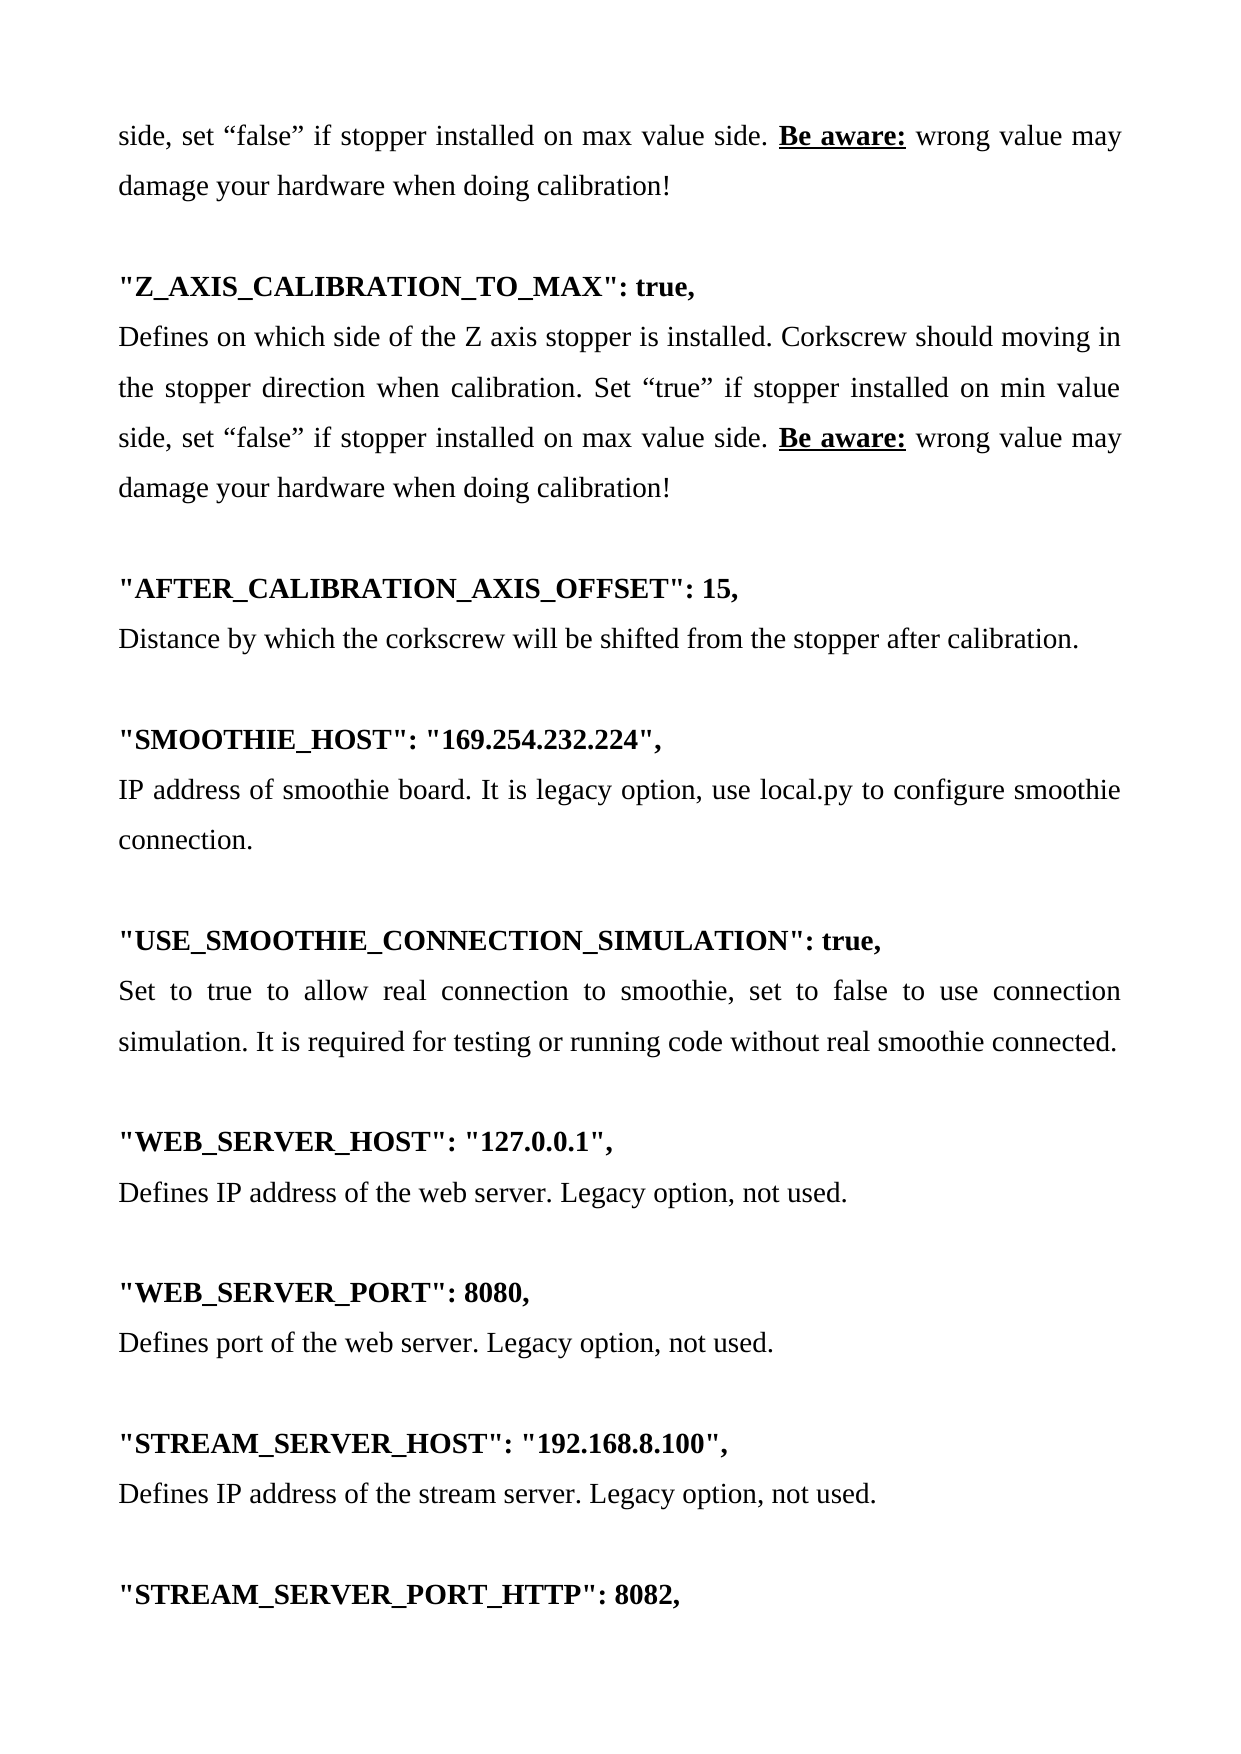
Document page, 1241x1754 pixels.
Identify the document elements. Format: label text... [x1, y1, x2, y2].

list "SMOOTHIE_HOST": "169.254.232.224", [118, 722, 1122, 755]
list "Z_AXIS_CALIBRATION_TO_MAX": true, [118, 269, 1122, 303]
list Defines port of the web server. Legacy option, not used. [118, 1326, 1122, 1359]
list IP address of smoothie board. It is legacy option, use local.py to configure smoothie connection. [118, 772, 1122, 856]
list "WEB_SERVER_HOST": "127.0.0.1", [118, 1124, 1122, 1158]
list "AFTER_CALIBRATION_AXIS_OFFSET": 15, [118, 571, 1122, 604]
list "WEB_SERVER_PORT": 8080, [118, 1275, 1122, 1309]
list Defines on which side of the Z axis stopper is installed. Corkscrew should moving in the stopper direction when calibration. Set “true” if stopper installed on min value side, set “false” if stopper installed on max value side. Be aware: wrong value may damage your hardware when doing calibration! [118, 319, 1122, 504]
list Set to true to allow real connection to smoothie, set to false to use connection simulation. It is required for testing or running code without real smoothie connected. [118, 973, 1122, 1057]
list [118, 118, 1122, 202]
list "STREAM_SERVER_PORT_HTTP": 8082, [118, 1577, 1122, 1611]
list Distance by which the corkscrew will be shifted from the stopper after calibration. [118, 621, 1122, 655]
list Defines IP address of the web server. Legacy option, not used. [118, 1175, 1122, 1208]
list "USE_SMOOTHIE_CONNECTION_SIMULATION": true, [118, 923, 1122, 957]
list "STREAM_SERVER_HOST": "192.168.8.100", [118, 1426, 1122, 1460]
list Defines IP address of the stream server. Legacy option, not used. [118, 1477, 1122, 1510]
